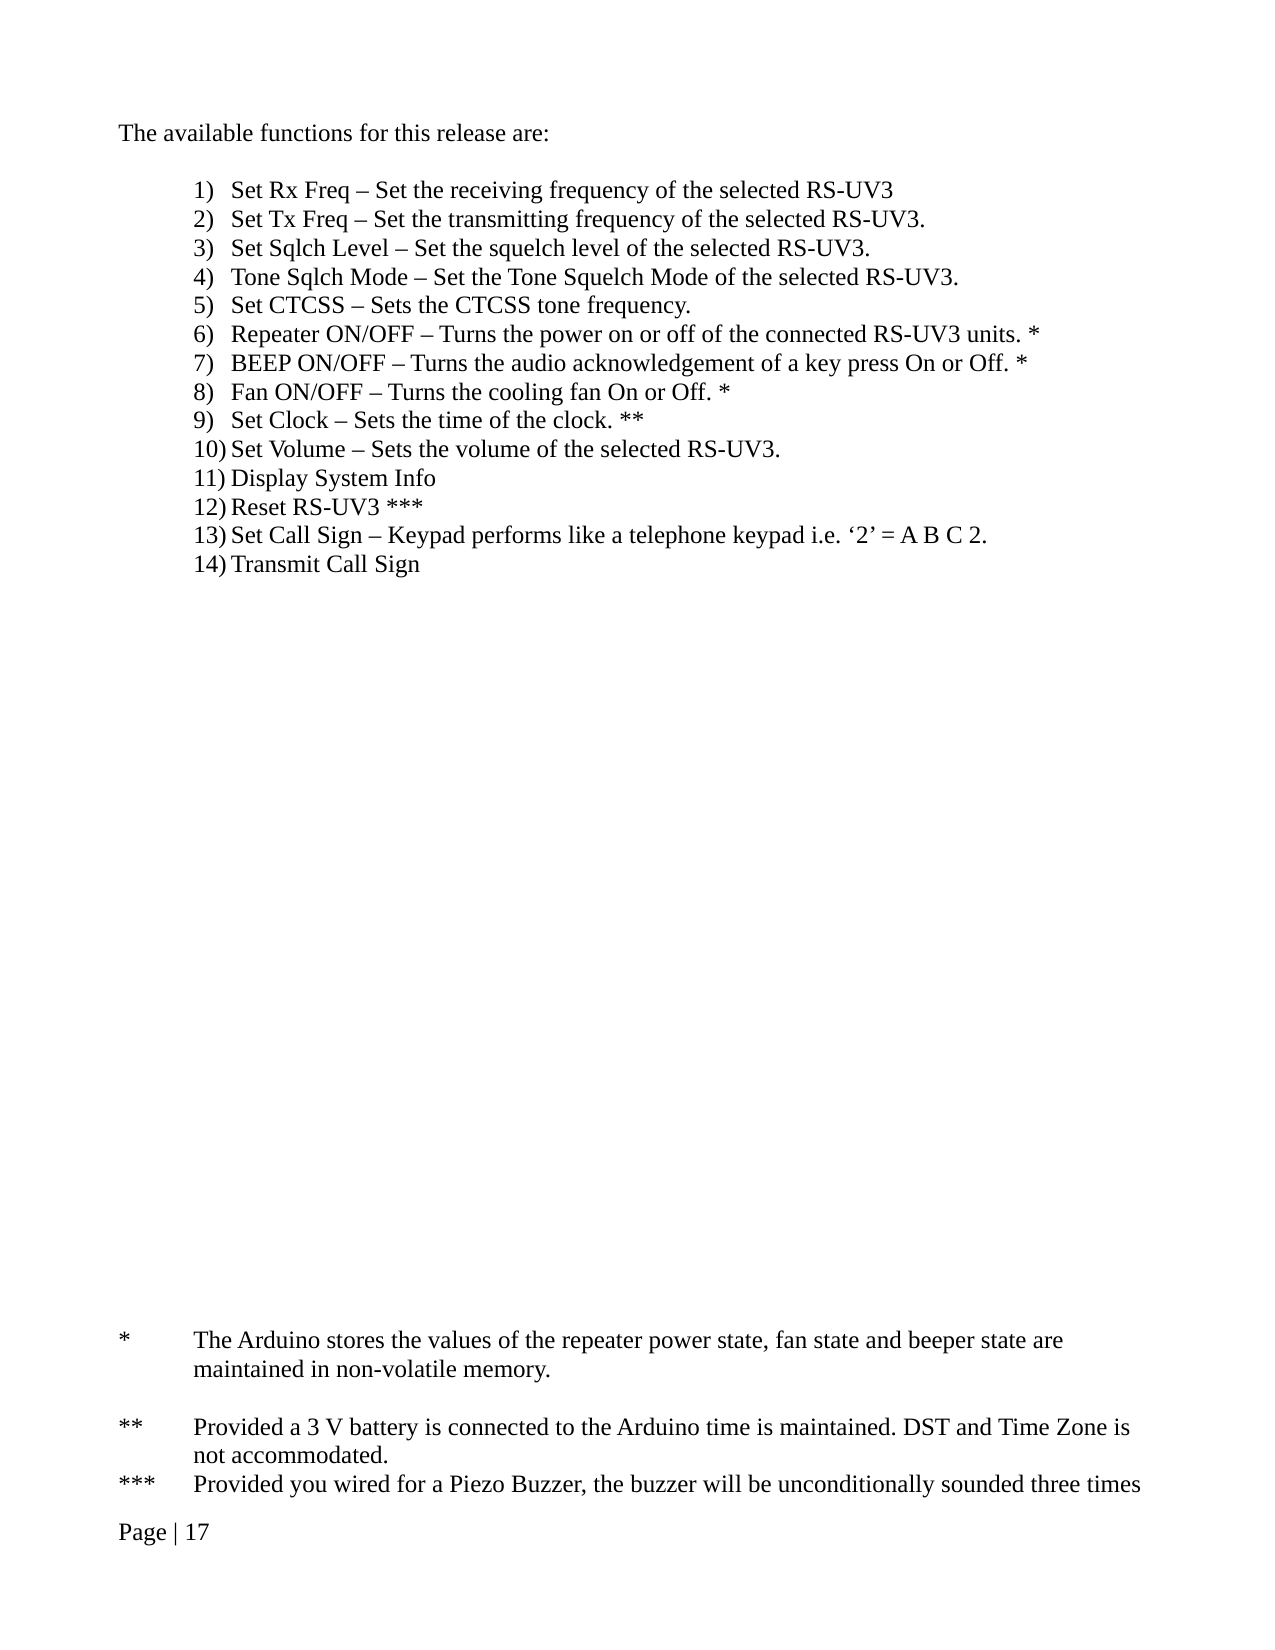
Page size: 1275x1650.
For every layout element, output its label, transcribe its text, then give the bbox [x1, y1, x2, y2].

list Set Volume – Sets the volume of the selected RS-UV3. [193, 434, 1157, 463]
list Fan ON/OFF – Turns the cooling fan On or Off. * [193, 377, 1157, 406]
text * The Arduino stores the values of the repeater power state, fan state and beeper state are maintained in non-volatile memory. [118, 1326, 1157, 1383]
list Set Rx Freq – Set the receiving frequency of the selected RS-UV3 [193, 176, 1157, 204]
text ** Provided a 3 V battery is connected to the Arduino time is maintained. DST and Time Zone is not accommodated. [118, 1412, 1157, 1469]
list Transmit Call Sign [193, 549, 1157, 578]
text *** Provided you wired for a Piezo Buzzer, the buzzer will be unconditionally sounded three times [118, 1469, 1157, 1498]
text The available functions for this release are: [118, 118, 1157, 147]
list Display System Info [193, 463, 1157, 492]
list Repeater ON/OFF – Turns the power on or off of the connected RS-UV3 units. * [193, 319, 1157, 348]
list Set Sqlch Level – Set the squelch level of the selected RS-UV3. [193, 233, 1157, 262]
list Set CTCSS – Sets the CTCSS tone frequency. [193, 291, 1157, 319]
list Set Call Sign – Keypad performs like a telephone keypad i.e. ‘2’ = A B C 2. [193, 521, 1157, 549]
list Set Tx Freq – Set the transmitting frequency of the selected RS-UV3. [193, 204, 1157, 233]
list Tone Sqlch Mode – Set the Tone Squelch Mode of the selected RS-UV3. [193, 262, 1157, 291]
list Reset RS-UV3 *** [193, 492, 1157, 521]
list BEEP ON/OFF – Turns the audio acknowledgement of a key press On or Off. * [193, 348, 1157, 377]
list Set Clock – Sets the time of the clock. ** [193, 406, 1157, 434]
